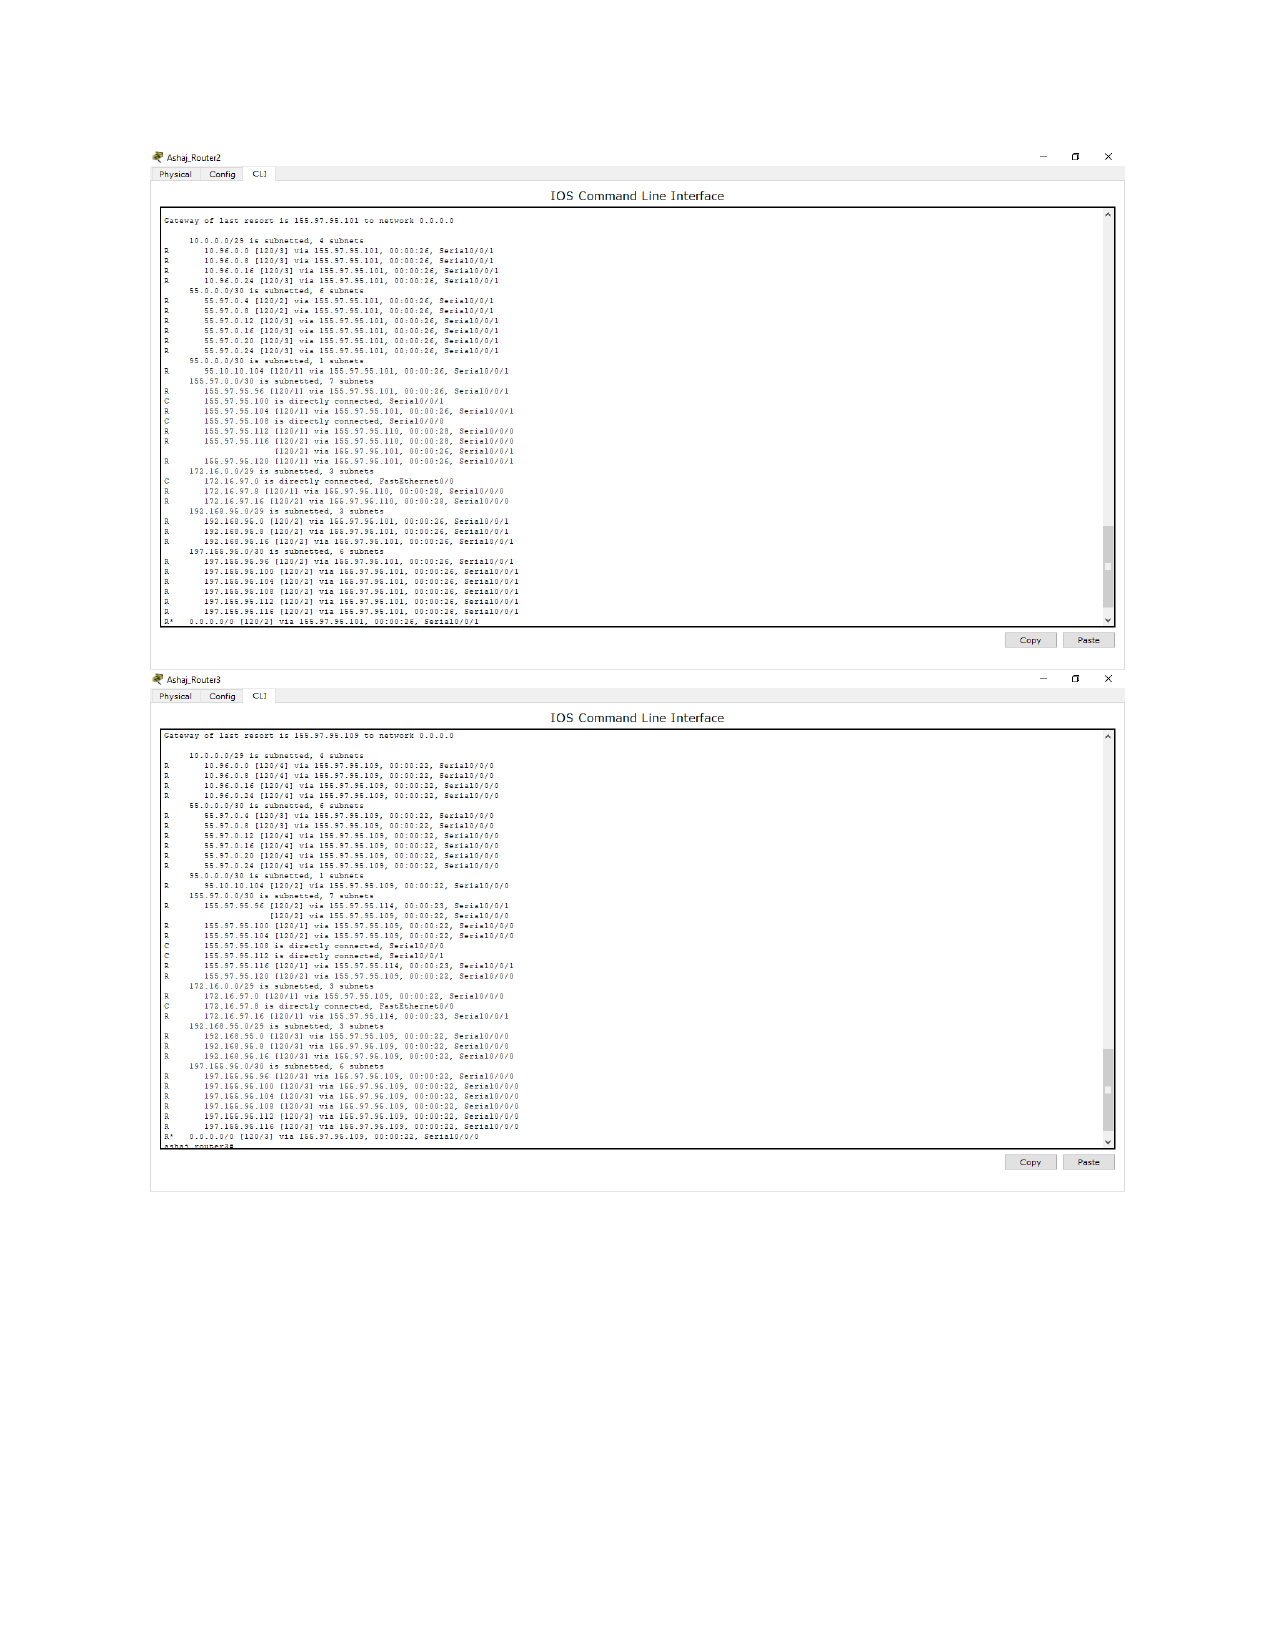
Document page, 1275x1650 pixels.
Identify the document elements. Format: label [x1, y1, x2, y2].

picture [150, 671, 1125, 1192]
picture [150, 150, 1125, 670]
